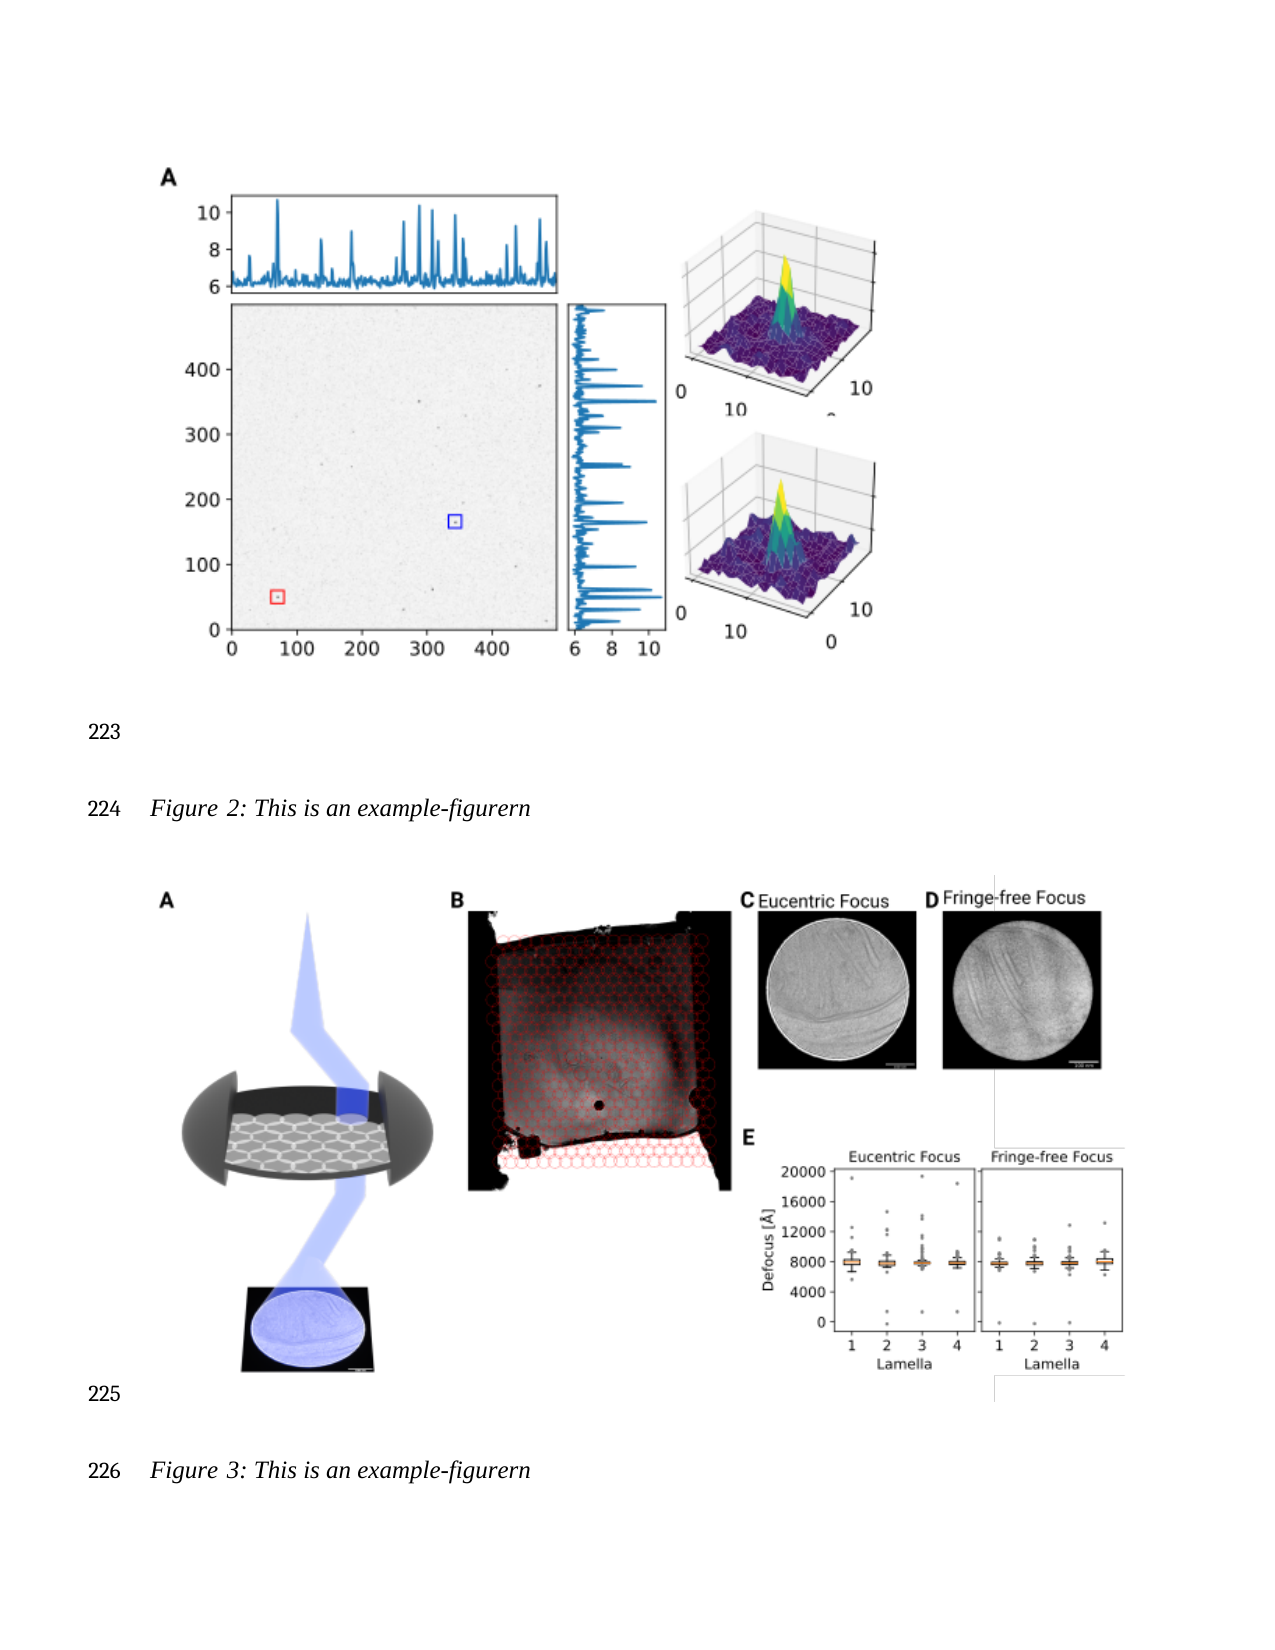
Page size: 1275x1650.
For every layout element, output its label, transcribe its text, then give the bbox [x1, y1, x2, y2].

picture [150, 875, 1125, 1402]
picture [150, 150, 1094, 739]
text Figure 2: This is an example-figurern [150, 793, 1125, 822]
text Figure 3: This is an example-figurern [150, 1456, 1125, 1484]
